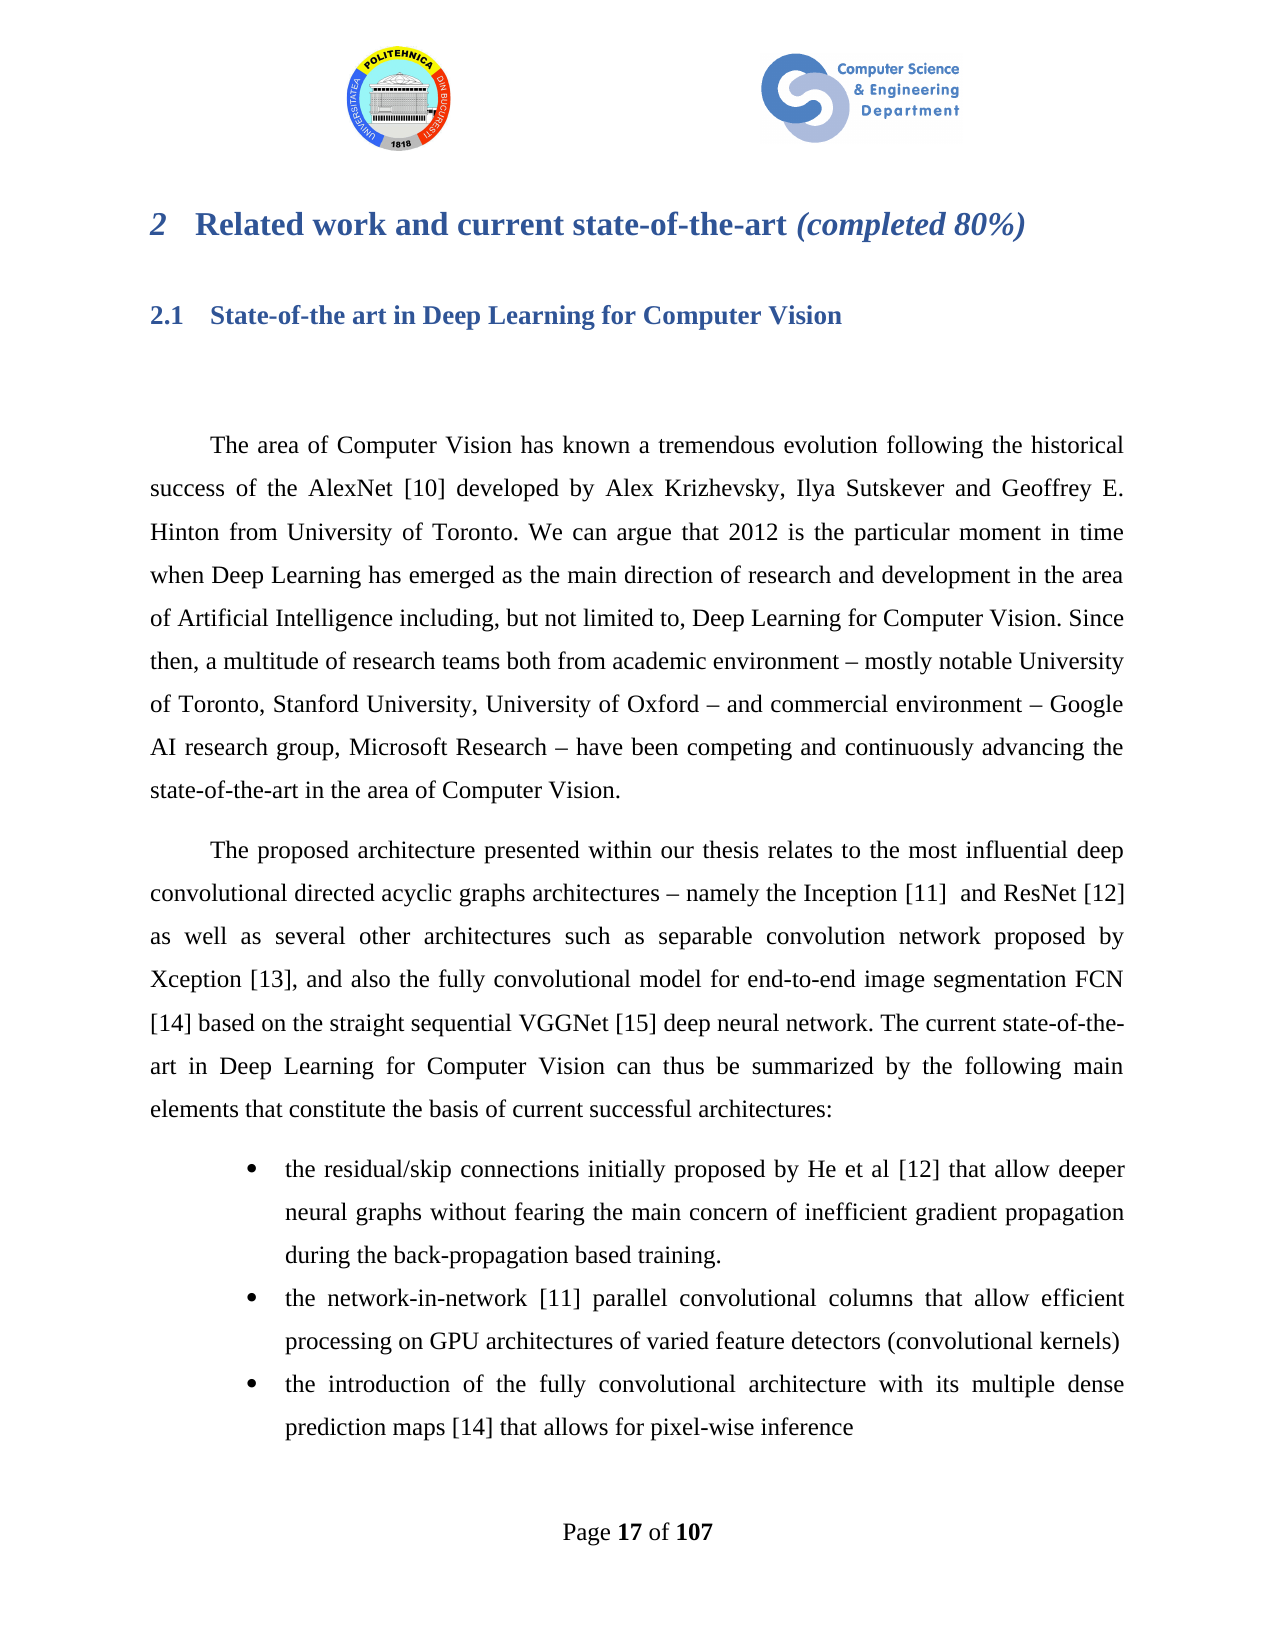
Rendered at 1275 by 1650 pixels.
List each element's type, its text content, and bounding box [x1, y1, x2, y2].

list the introduction of the fully convolutional architecture with its multiple dense prediction maps that allows for pixel-wise inference [247, 1369, 1125, 1441]
text The area of Computer Vision has known a tremendous evolution following the historical success of the AlexNet developed by Alex Krizhevsky, Ilya Sutskever and Geoffrey E. Hinton from University of Toronto. We can argue that 2012 is the particular moment in time when Deep Learning has emerged as the main direction of research and development in the area of Artificial Intelligence including, but not limited to, Deep Learning for Computer Vision. Since then, a multitude of research teams both from academic environment – mostly notable University of Toronto, Stanford University, University of Oxford – and commercial environment – Google AI research group, Microsoft Research – have been competing and continuously advancing the state-of-the-art in the area of Computer Vision. [150, 430, 1125, 804]
list the residual/skip connections initially proposed by He et al that allow deeper neural graphs without fearing the main concern of inefficient gradient propagation during the back-propagation based training. [247, 1154, 1125, 1269]
list the network-in-network parallel convolutional columns that allow efficient processing on GPU architectures of varied feature detectors (convolutional kernels) [247, 1283, 1125, 1355]
subtitle State-of-the art in Deep Learning for Computer Vision [150, 299, 1125, 330]
picture [760, 53, 963, 144]
text The proposed architecture presented within our thesis relates to the most influential deep convolutional directed acyclic graphs architectures – namely the Inception and ResNet as well as several other architectures such as separable convolution network proposed by Xception, and also the fully convolutional model for end-to-end image segmentation FCN based on the straight sequential VGGNet deep neural network. The current state-of-the-art in Deep Learning for Computer Vision can thus be summarized by the following main elements that constitute the basis of current successful architectures: [150, 835, 1125, 1123]
picture [346, 46, 451, 151]
subtitle Related work and current state-of-the-art (completed 80%) [150, 204, 1125, 242]
